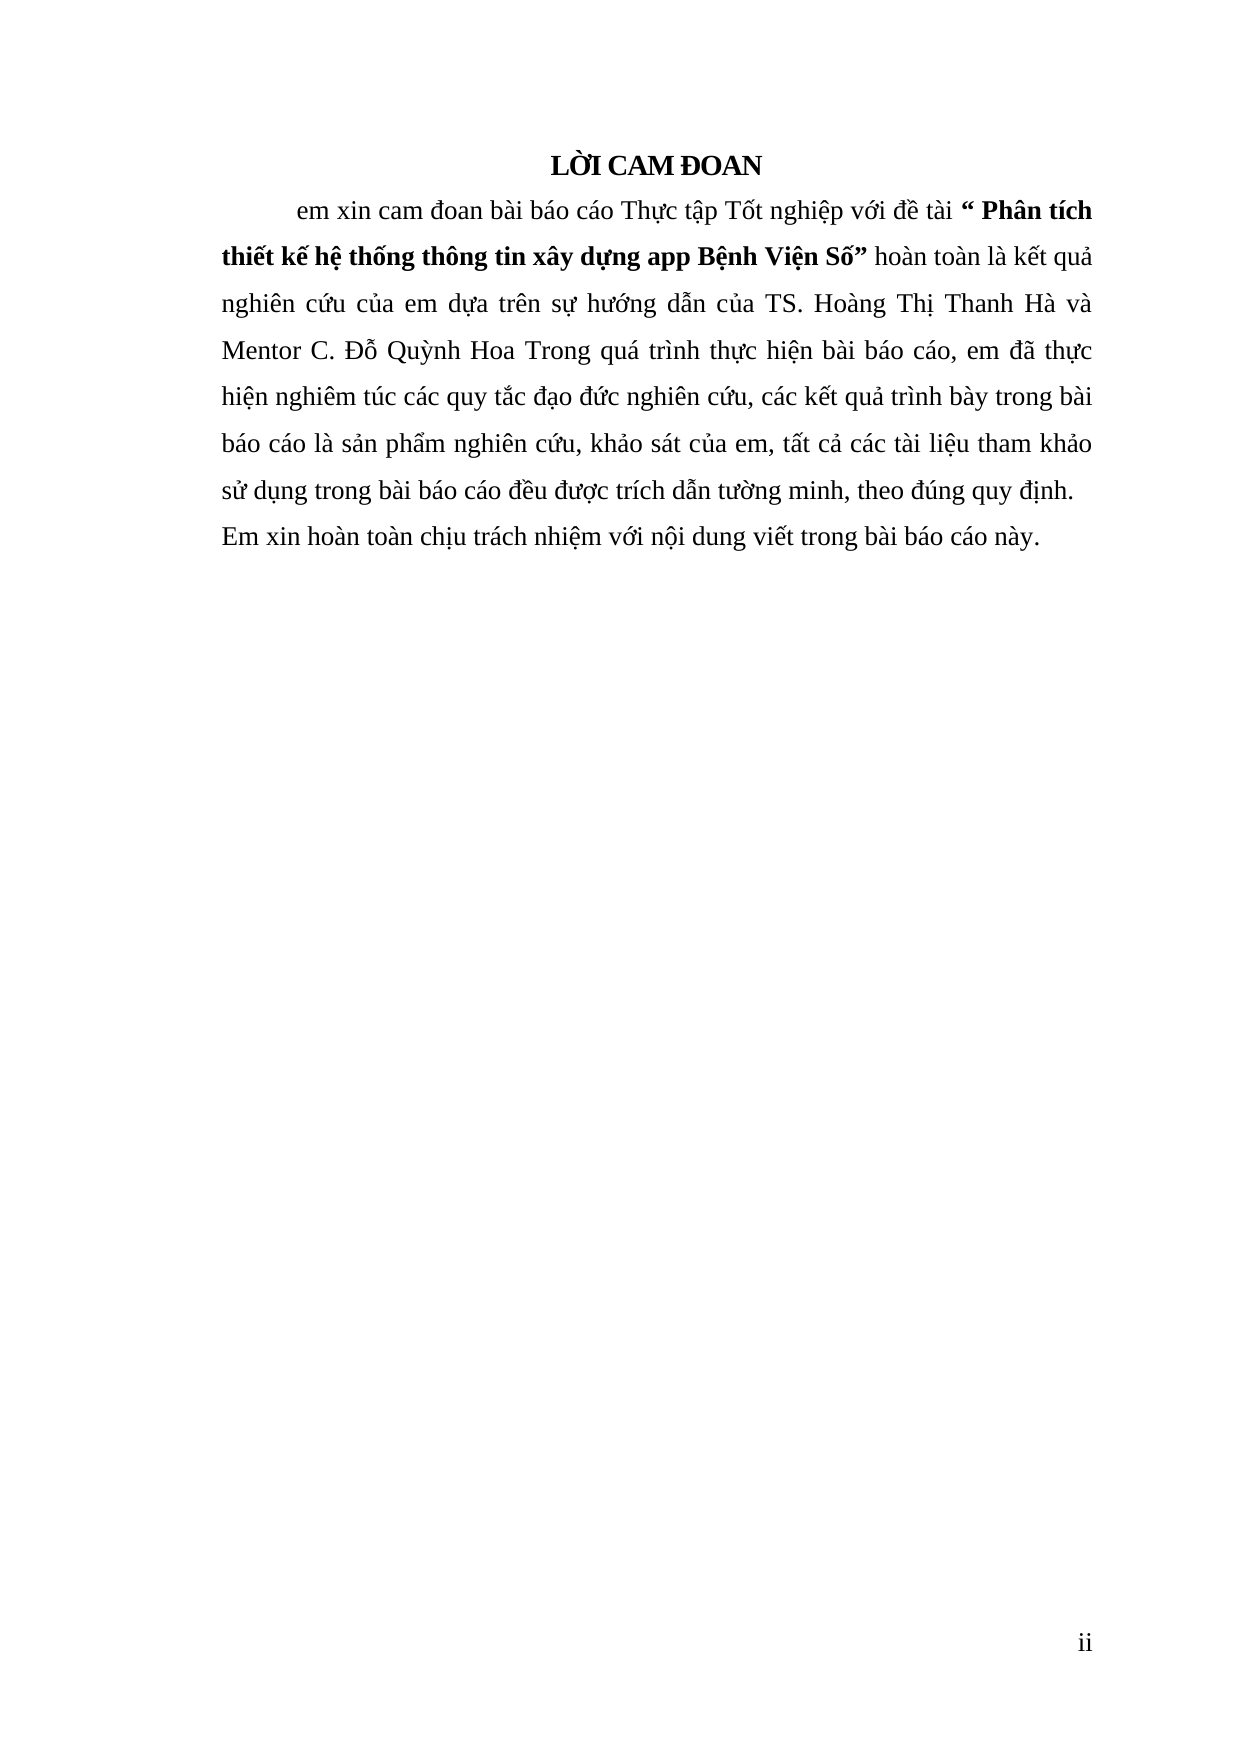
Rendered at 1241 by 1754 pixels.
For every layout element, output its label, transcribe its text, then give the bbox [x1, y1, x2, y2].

title LỜI CAM ĐOAN [221, 148, 1092, 181]
text Em xin hoàn toàn chịu trách nhiệm với nội dung viết trong bài báo cáo này. [221, 520, 1092, 552]
text em xin cam đoan bài báo cáo Thực tập Tốt nghiệp với đề tài “ Phân tích thiết kế hệ thống thông tin xây dựng app Bệnh Viện Số” hoàn toàn là kết quả nghiên cứu của em dựa trên sự hướng dẫn của TS. Hoàng Thị Thanh Hà và Mentor C. Đỗ Quỳnh Hoa Trong quá trình thực hiện bài báo cáo, em đã thực hiện nghiêm túc các quy tắc đạo đức nghiên cứu, các kết quả trình bày trong bài báo cáo là sản phẩm nghiên cứu, khảo sát của em, tất cả các tài liệu tham khảo sử dụng trong bài báo cáo đều được trích dẫn tường minh, theo đúng quy định. [221, 194, 1092, 505]
